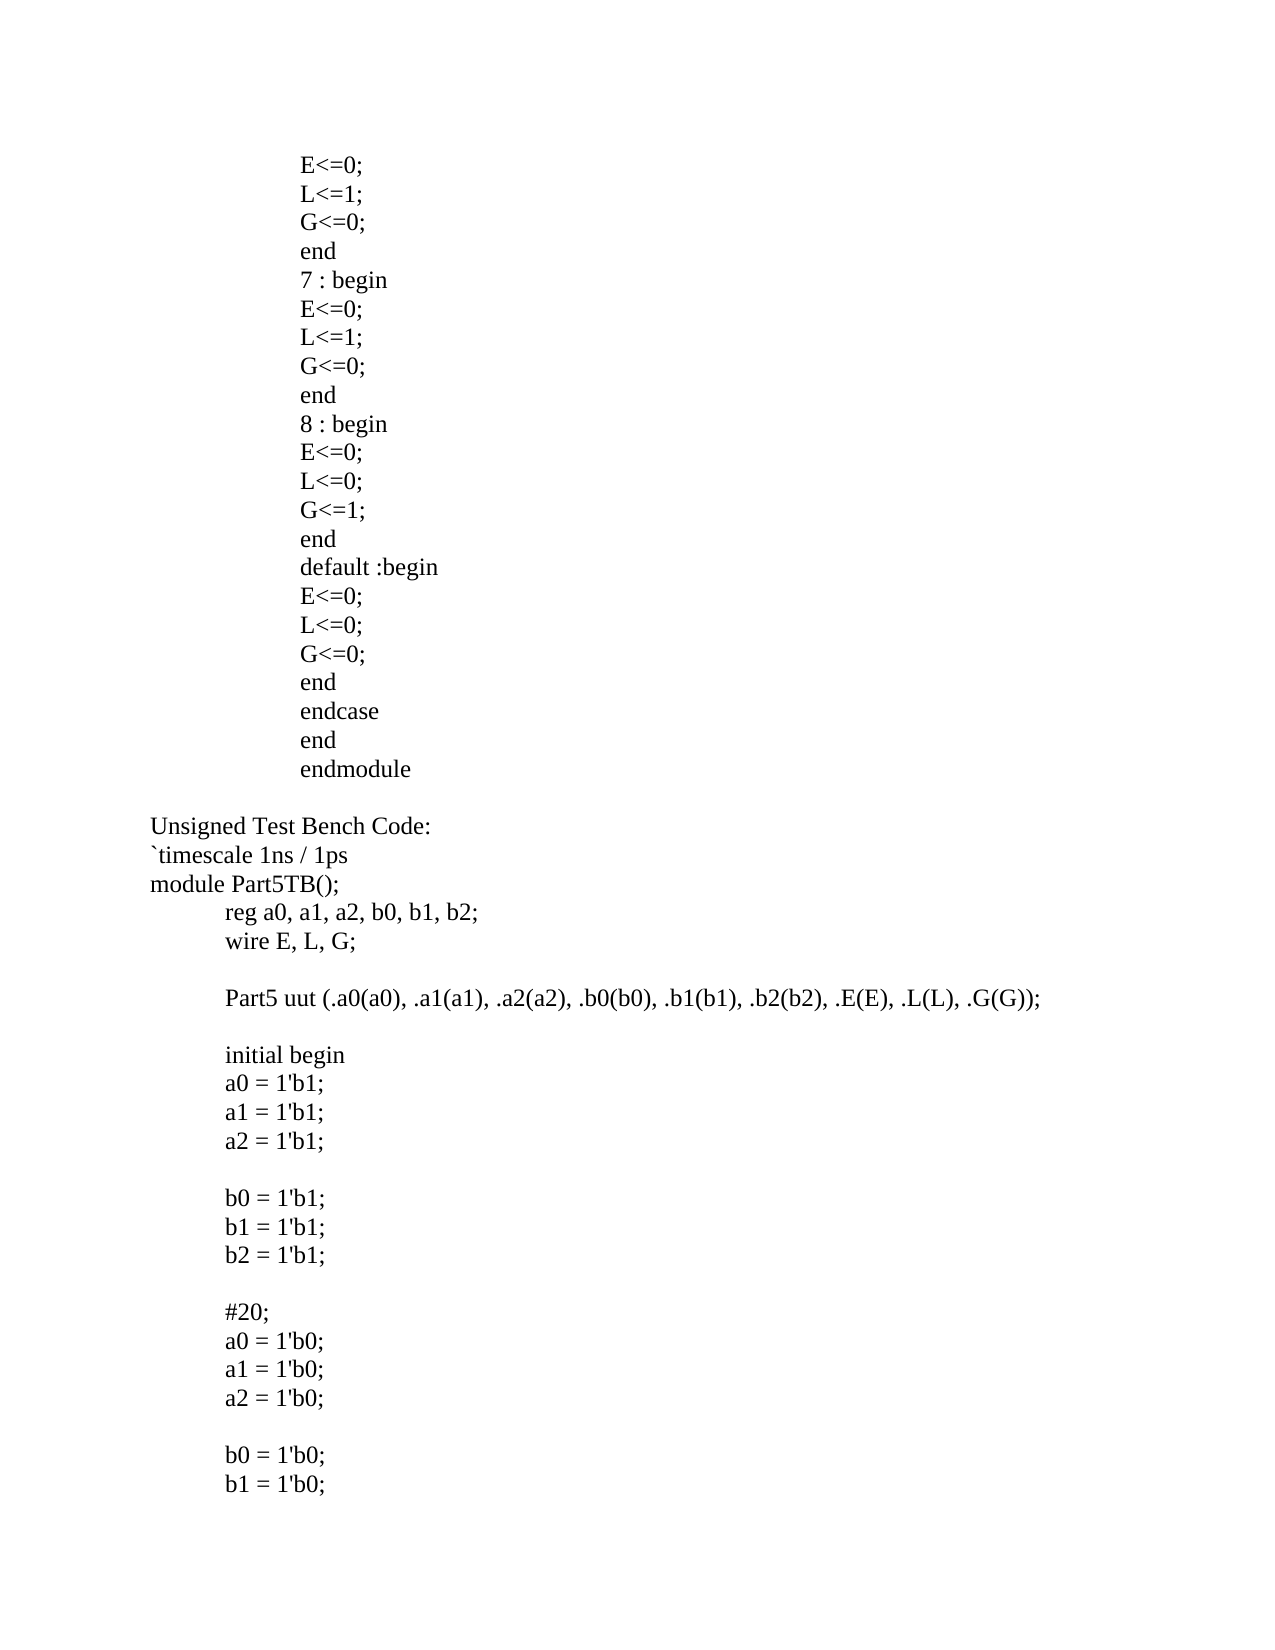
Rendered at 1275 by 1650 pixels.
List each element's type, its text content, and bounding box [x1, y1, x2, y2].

text end [150, 667, 1125, 696]
text G<=0; [150, 639, 1125, 667]
text end [150, 380, 1125, 409]
text E<=0; [150, 581, 1125, 610]
text G<=0; [150, 207, 1125, 236]
text b2 = 1'b1; [150, 1240, 1125, 1269]
text a0 = 1'b0; [150, 1326, 1125, 1354]
text module Part5TB(); [150, 869, 1125, 897]
text wire E, L, G; [150, 926, 1125, 955]
text end [150, 236, 1125, 265]
text 8 : begin [150, 409, 1125, 437]
text `timescale 1ns / 1ps [150, 840, 1125, 869]
text #20; [150, 1297, 1125, 1326]
text G<=1; [150, 495, 1125, 524]
text E<=0; [150, 150, 1125, 179]
text initial begin [150, 1040, 1125, 1068]
text reg a0, a1, a2, b0, b1, b2; [150, 897, 1125, 926]
text Part5 uut (.a0(a0), .a1(a1), .a2(a2), .b0(b0), .b1(b1), .b2(b2), .E(E), .L(L), .G(G)); [150, 983, 1125, 1012]
text a2 = 1'b0; [150, 1383, 1125, 1412]
text endmodule [150, 754, 1125, 782]
text b1 = 1'b1; [150, 1212, 1125, 1240]
text a1 = 1'b1; [150, 1097, 1125, 1126]
text b1 = 1'b0; [150, 1469, 1125, 1498]
text G<=0; [150, 351, 1125, 380]
text L<=0; [150, 610, 1125, 639]
text end [150, 725, 1125, 754]
text b0 = 1'b1; [150, 1183, 1125, 1212]
text E<=0; [150, 437, 1125, 466]
text endcase [150, 696, 1125, 725]
text L<=1; [150, 179, 1125, 207]
text a1 = 1'b0; [150, 1354, 1125, 1383]
text a0 = 1'b1; [150, 1068, 1125, 1097]
text 7 : begin [150, 265, 1125, 294]
text default :begin [150, 552, 1125, 581]
text b0 = 1'b0; [150, 1440, 1125, 1469]
text a2 = 1'b1; [150, 1126, 1125, 1155]
text L<=1; [150, 322, 1125, 351]
text L<=0; [150, 466, 1125, 495]
text E<=0; [150, 294, 1125, 322]
text Unsigned Test Bench Code: [150, 811, 1125, 840]
text end [150, 524, 1125, 552]
